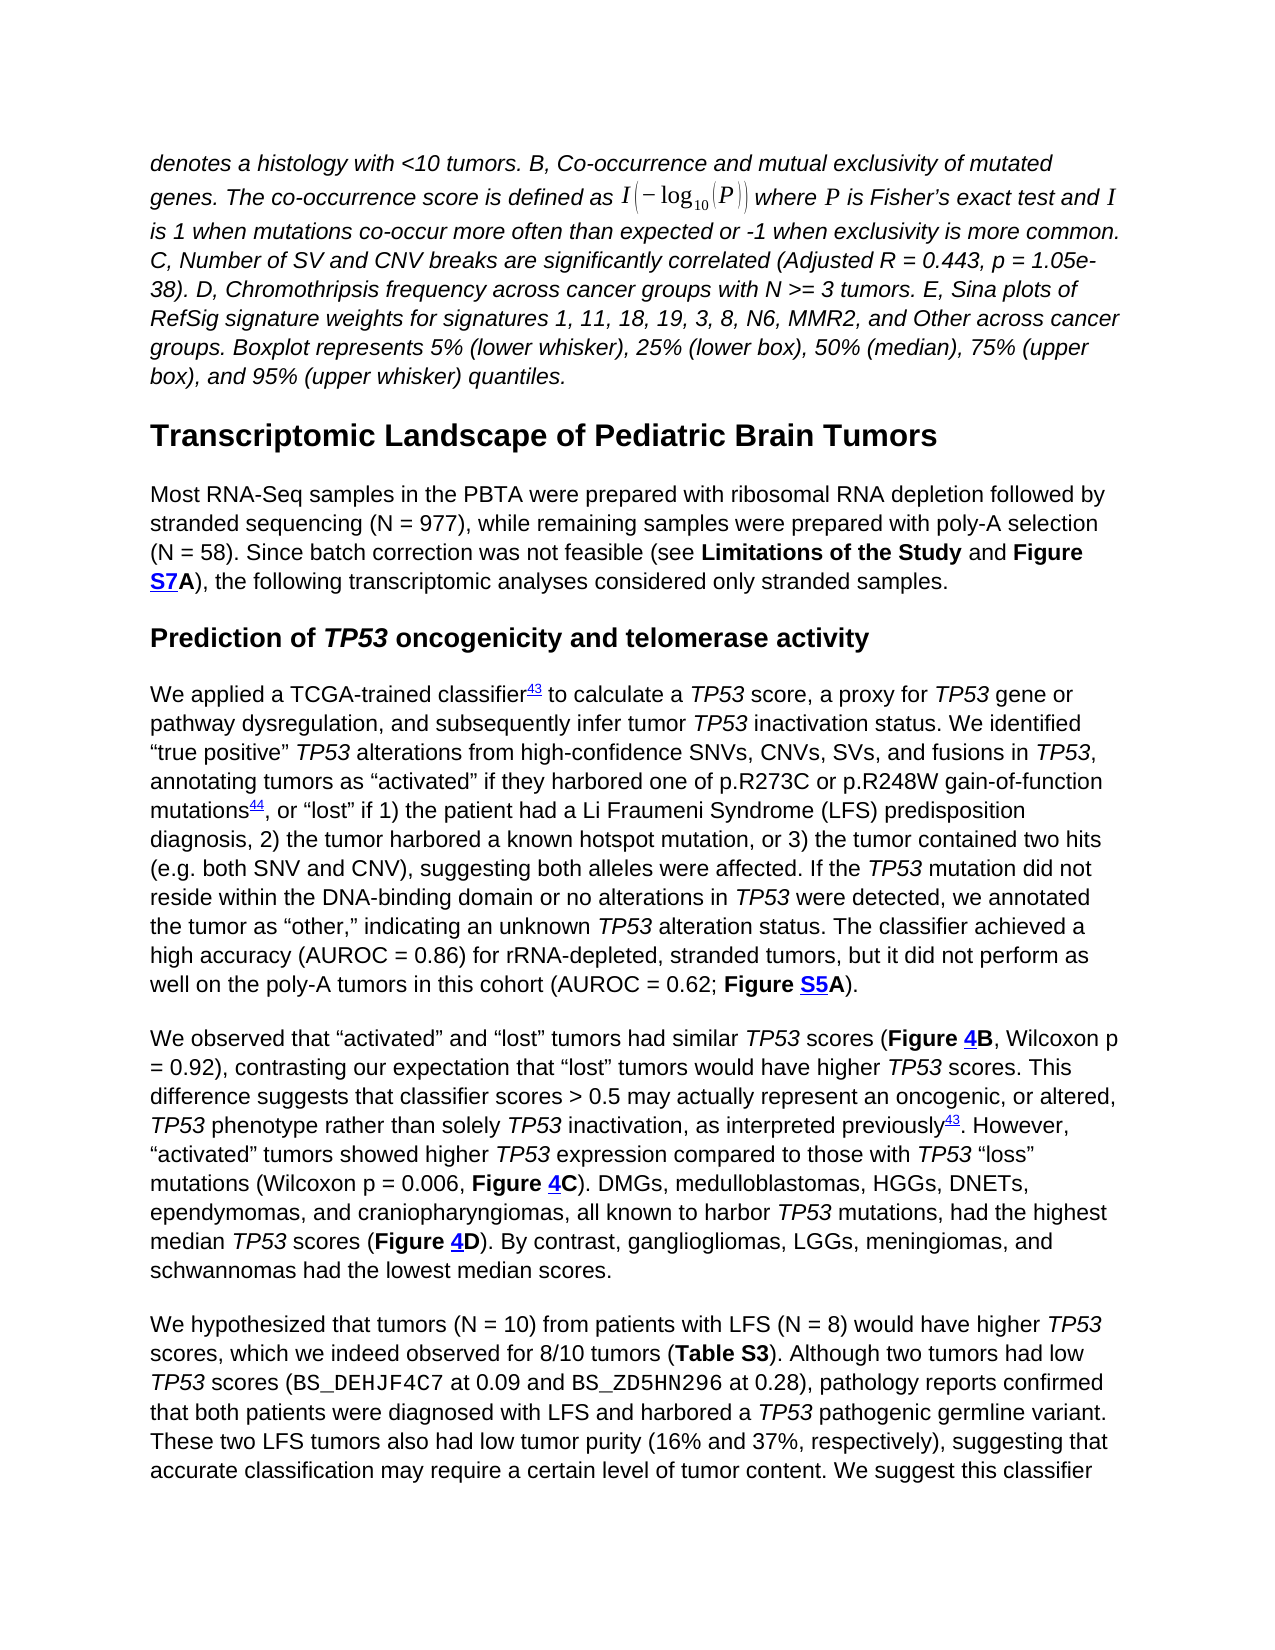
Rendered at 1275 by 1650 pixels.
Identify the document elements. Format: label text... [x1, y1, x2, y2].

text We applied a TCGA-trained classifier43 to calculate a TP53 score, a proxy for TP53 gene or pathway dysregulation, and subsequently infer tumor TP53 inactivation status. We identified “true positive” TP53 alterations from high-confidence SNVs, CNVs, SVs, and fusions in TP53, annotating tumors as “activated” if they harbored one of p.R273C or p.R248W gain-of-function mutations44, or “lost” if 1) the patient had a Li Fraumeni Syndrome (LFS) predisposition diagnosis, 2) the tumor harbored a known hotspot mutation, or 3) the tumor contained two hits (e.g. both SNV and CNV), suggesting both alleles were affected. If the TP53 mutation did not reside within the DNA-binding domain or no alterations in TP53 were detected, we annotated the tumor as “other,” indicating an unknown TP53 alteration status. The classifier achieved a high accuracy (AUROC = 0.86) for rRNA-depleted, stranded tumors, but it did not perform as well on the poly-A tumors in this cohort (AUROC = 0.62; Figure S5A). [150, 681, 1125, 997]
subtitle Transcriptomic Landscape of Pediatric Brain Tumors [150, 417, 1125, 453]
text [150, 150, 1125, 389]
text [150, 1311, 1125, 1484]
text We observed that “activated” and “lost” tumors had similar TP53 scores (Figure 4B, Wilcoxon p = 0.92), contrasting our expectation that “lost” tumors would have higher TP53 scores. This difference suggests that classifier scores > 0.5 may actually represent an oncogenic, or altered, TP53 phenotype rather than solely TP53 inactivation, as interpreted previously43. However, “activated” tumors showed higher TP53 expression compared to those with TP53 “loss” mutations (Wilcoxon p = 0.006, Figure 4C). DMGs, medulloblastomas, HGGs, DNETs, ependymomas, and craniopharyngiomas, all known to harbor TP53 mutations, had the highest median TP53 scores (Figure 4D). By contrast, gangliogliomas, LGGs, meningiomas, and schwannomas had the lowest median scores. [150, 1025, 1125, 1283]
text Most RNA-Seq samples in the PBTA were prepared with ribosomal RNA depletion followed by stranded sequencing (N = 977), while remaining samples were prepared with poly-A selection (N = 58). Since batch correction was not feasible (see Limitations of the Study and Figure S7A), the following transcriptomic analyses considered only stranded samples. [150, 481, 1125, 594]
subtitle Prediction of TP53 oncogenicity and telomerase activity [150, 622, 1125, 653]
